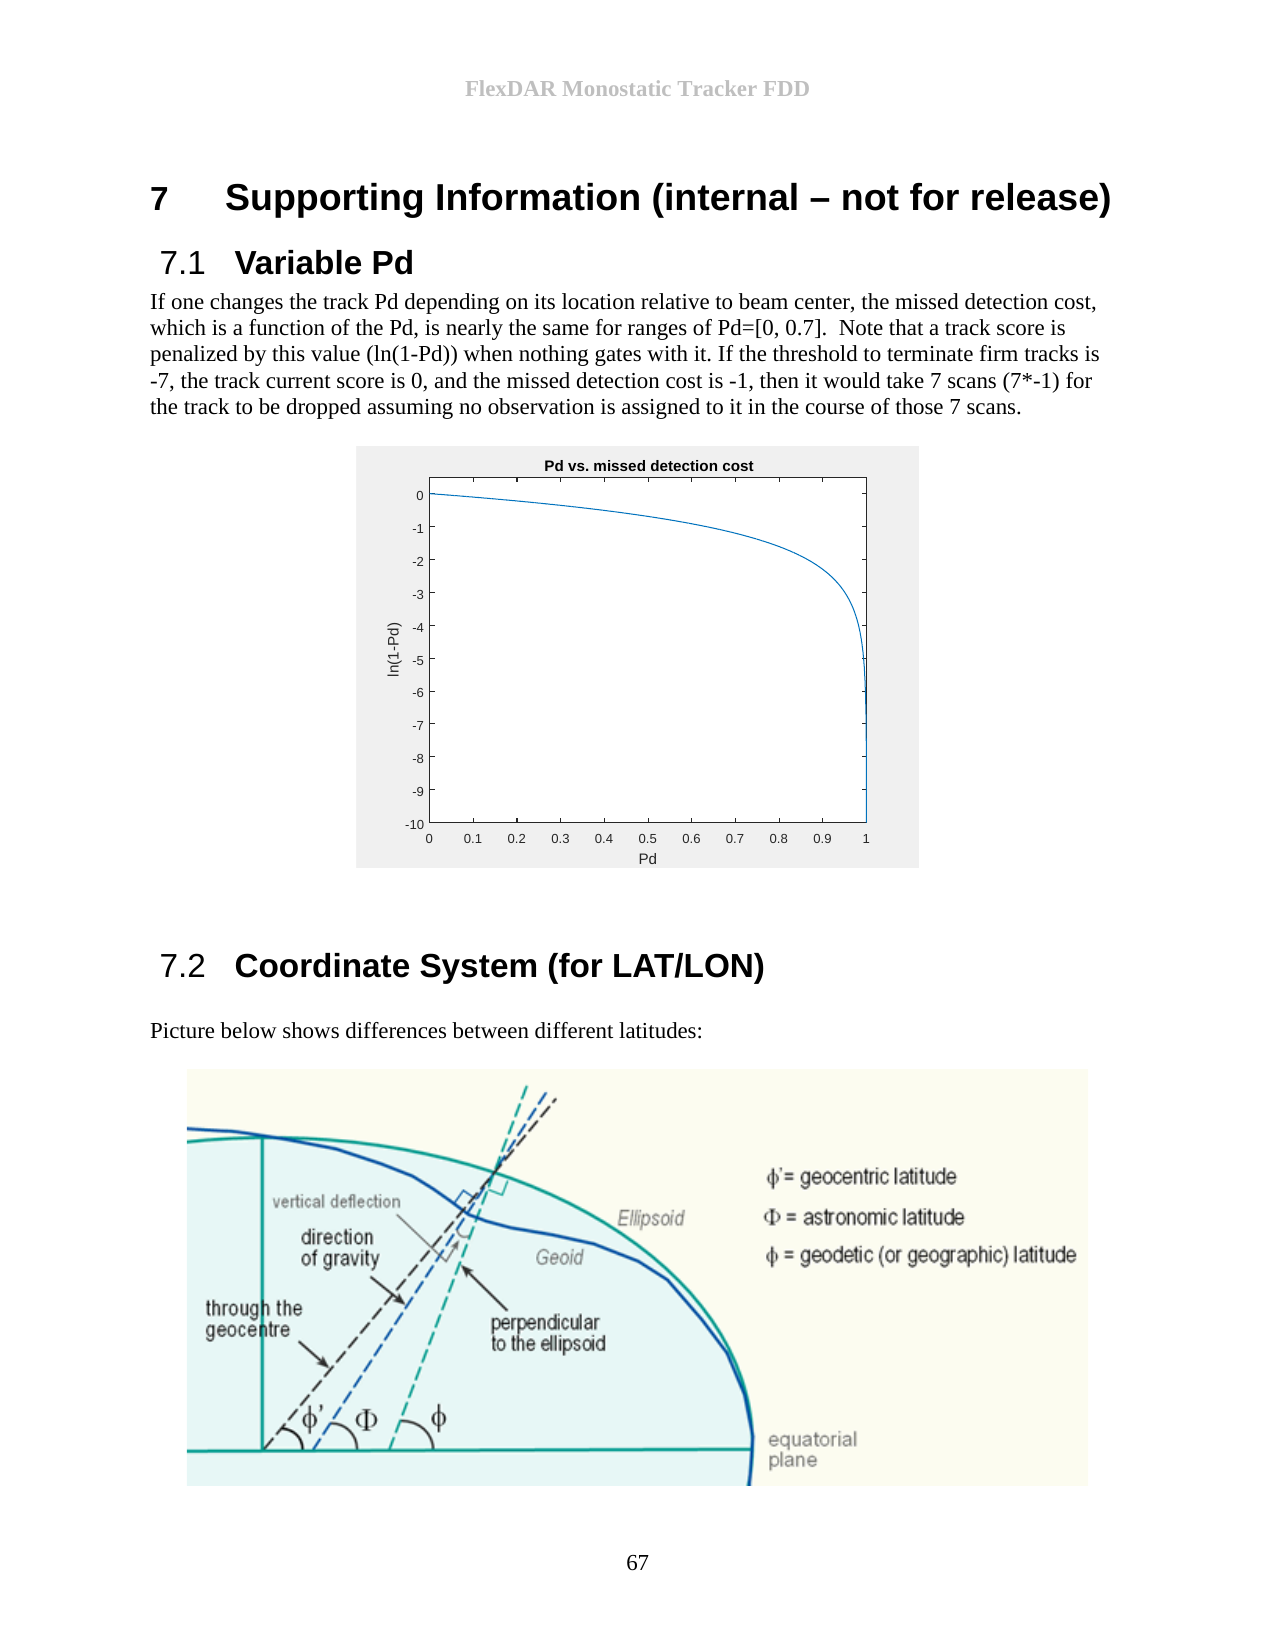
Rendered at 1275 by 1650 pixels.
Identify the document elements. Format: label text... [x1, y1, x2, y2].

subtitle Variable Pd [159, 243, 1125, 282]
subtitle Supporting Information (internal – not for release) [150, 175, 1125, 218]
picture [186, 1069, 1089, 1486]
subtitle Coordinate System (for LAT/LON) [159, 946, 1125, 984]
text -7, the track current score is 0, and the missed detection cost is -1, then it would take 7 scans (7*-1) for the track to be dropped assuming no observation is assigned to it in the course of those 7 scans. [150, 367, 1125, 419]
text If one changes the track Pd depending on its location relative to beam center, the missed detection cost, which is a function of the Pd, is nearly the same for ranges of Pd=[0, 0.7]. Note that a track score is penalized by this value (ln(1-Pd)) when nothing gates with it. If the threshold to terminate firm tracks is [150, 288, 1125, 367]
text Picture below shows differences between different latitudes: [150, 1017, 1125, 1043]
